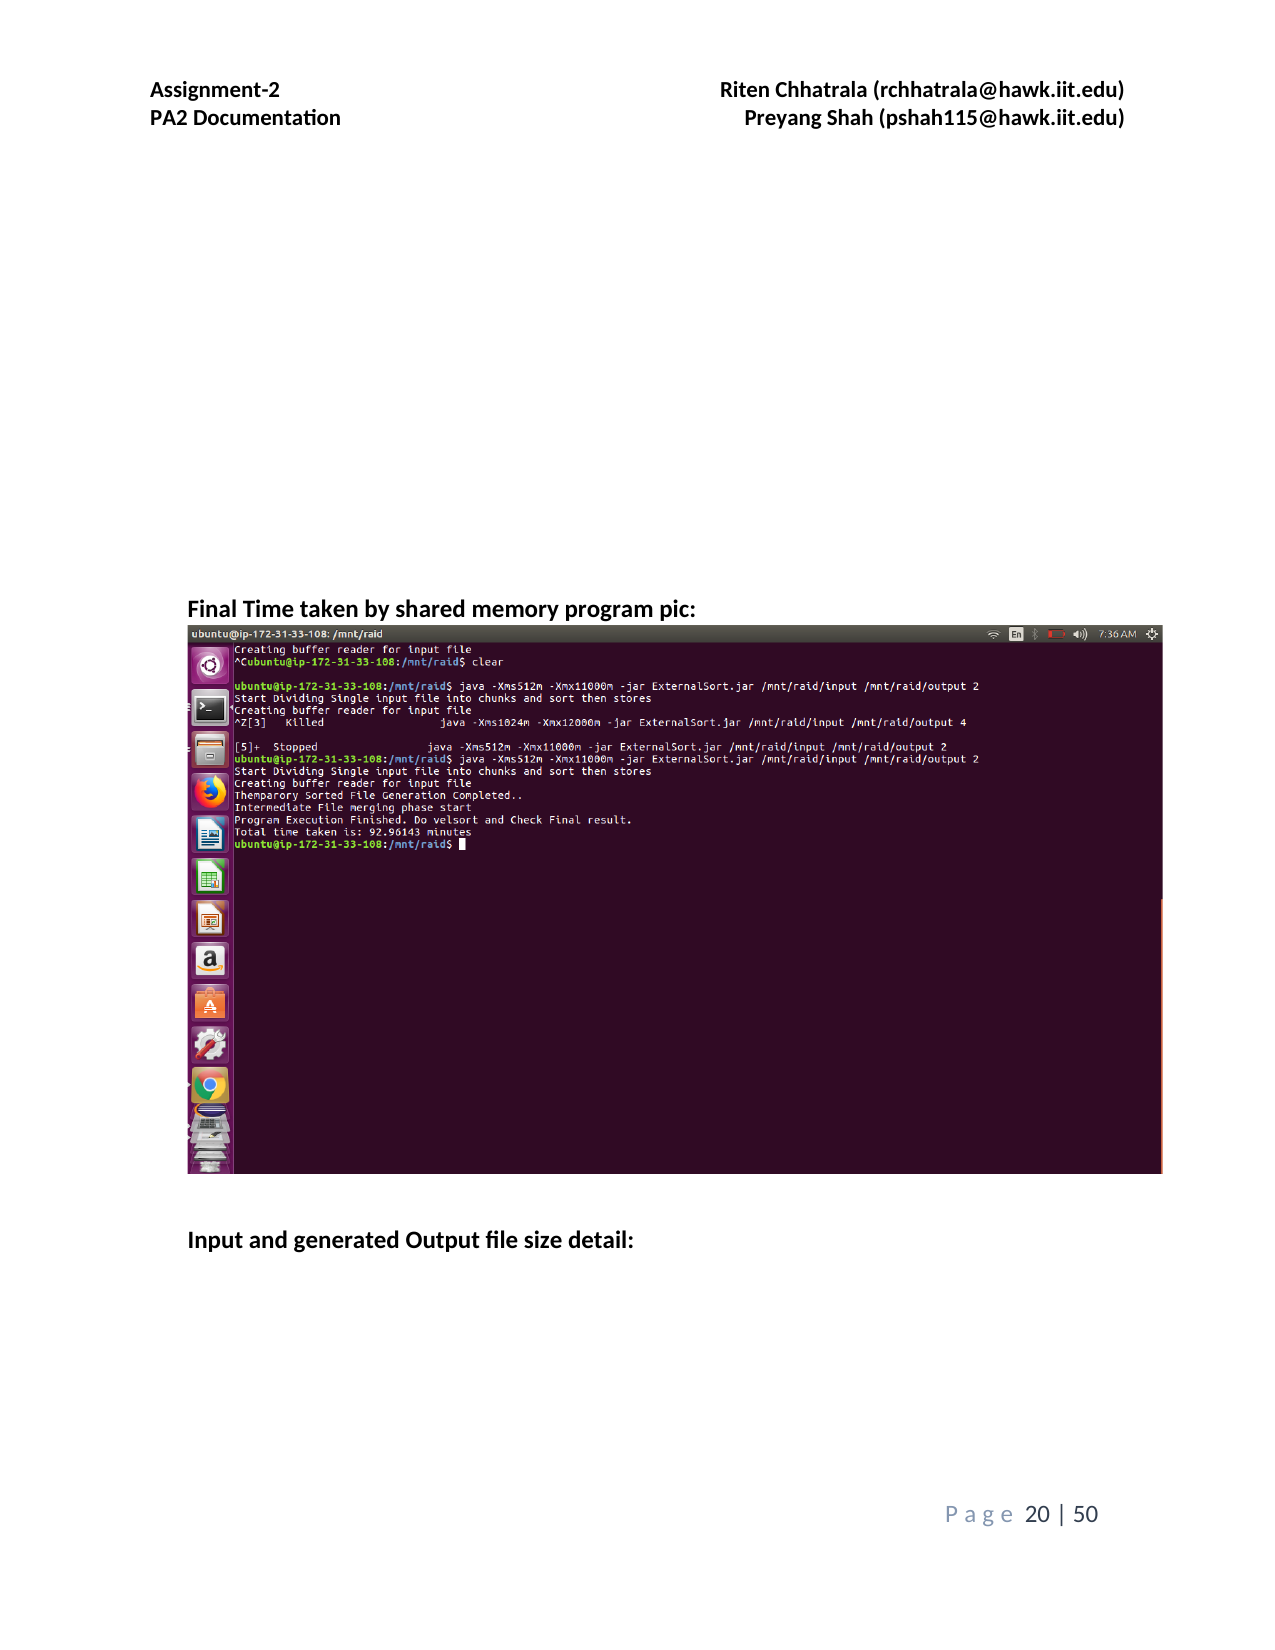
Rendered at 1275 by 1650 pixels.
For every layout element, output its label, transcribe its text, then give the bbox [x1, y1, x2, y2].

text Input and generated Output file size detail: [150, 1224, 1125, 1254]
text Final Time taken by shared memory program pic: [150, 593, 1125, 624]
picture [187, 625, 1163, 1174]
